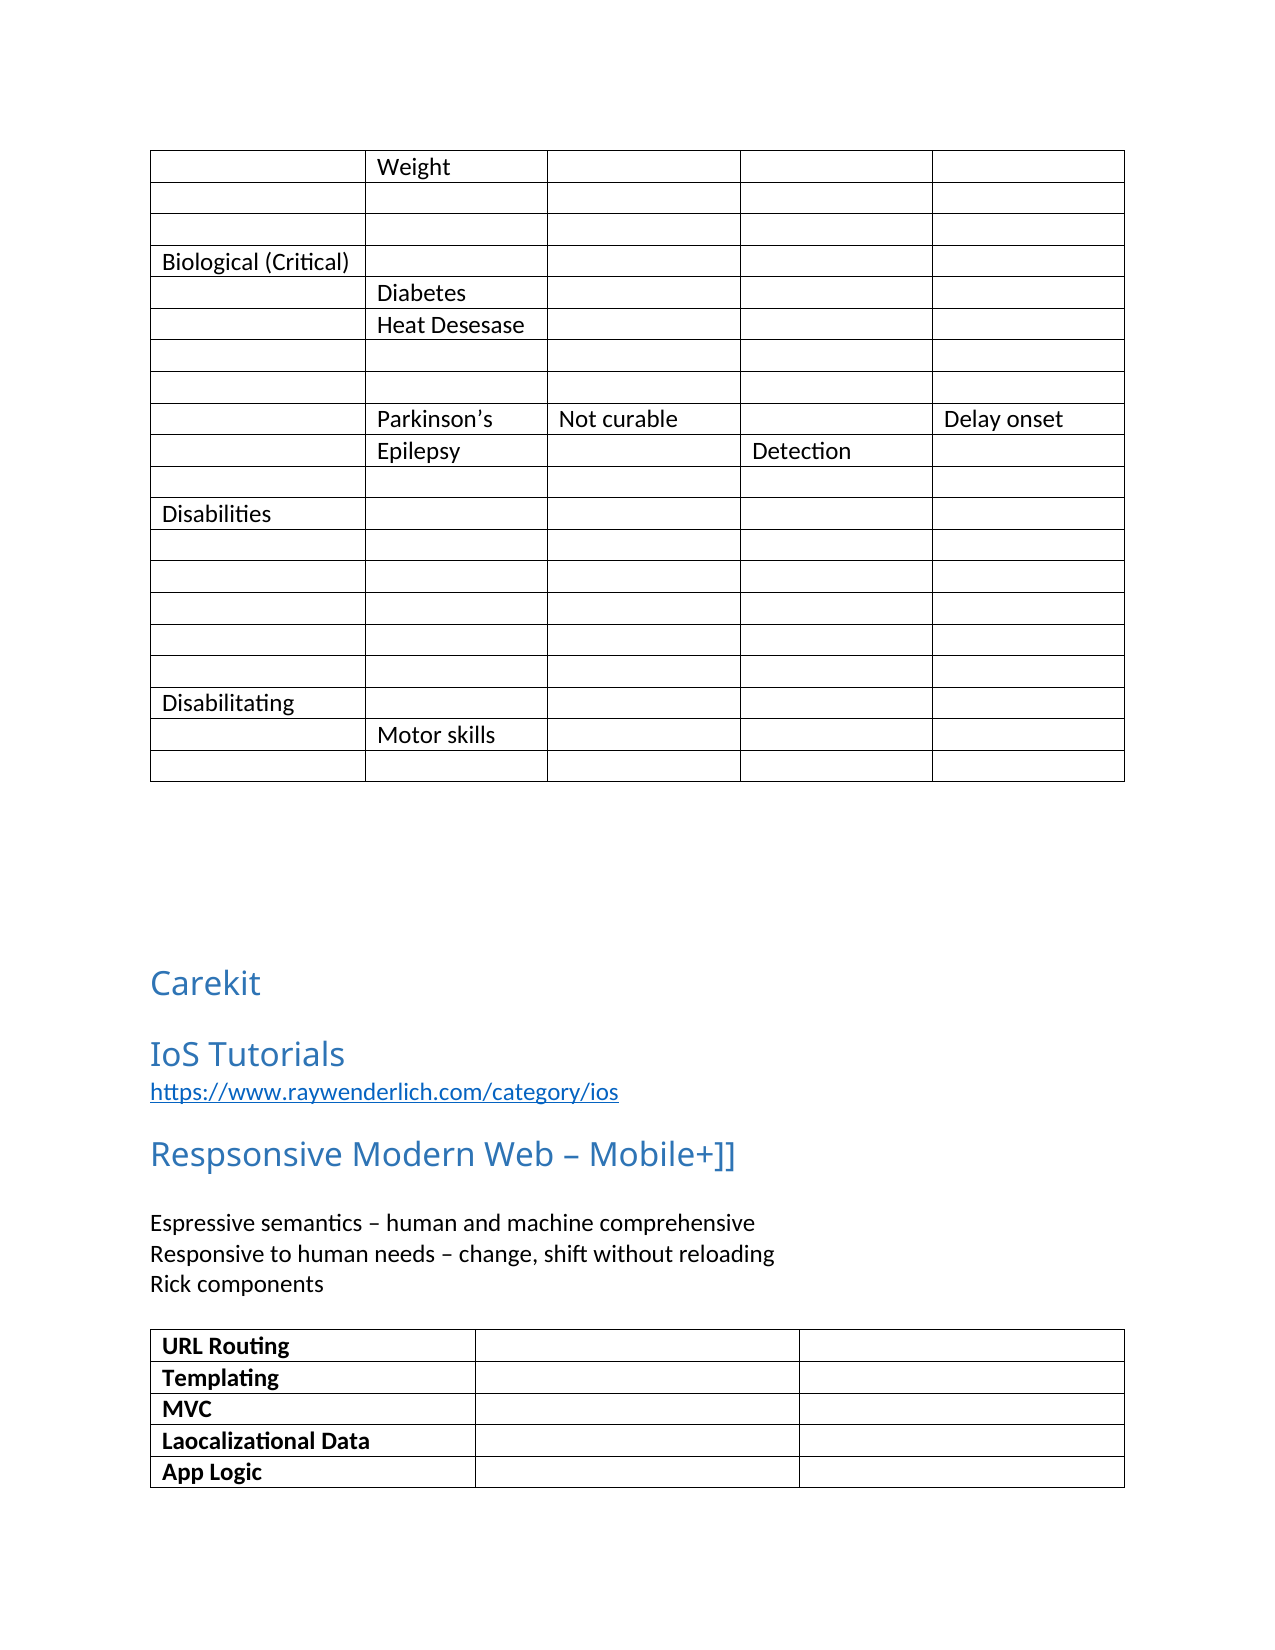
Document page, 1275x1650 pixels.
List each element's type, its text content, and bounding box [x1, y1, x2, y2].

table_cell Laocalizational Data [151, 1425, 475, 1456]
table_cell [476, 1425, 799, 1456]
table_cell [741, 593, 932, 623]
table_cell [548, 751, 740, 781]
table_cell [548, 435, 740, 466]
table_cell [366, 498, 547, 529]
table_cell [366, 183, 547, 213]
table_cell [741, 751, 932, 781]
text Rick components [150, 1268, 1125, 1299]
table_cell [366, 246, 547, 276]
table_cell [800, 1425, 1124, 1456]
table_cell [548, 530, 740, 560]
table_cell [548, 309, 740, 339]
table_cell [933, 372, 1124, 402]
table_header [800, 1330, 1124, 1361]
table_cell App Logic [151, 1457, 475, 1487]
table_cell [548, 246, 740, 276]
table_cell [548, 656, 740, 687]
table_cell Templating [151, 1362, 475, 1392]
table_cell [366, 656, 547, 687]
table_cell [741, 151, 932, 182]
table_cell [548, 277, 740, 308]
table_cell [741, 561, 932, 592]
table_cell [151, 656, 365, 687]
subtitle Carekit [150, 960, 1125, 1005]
table_cell [548, 561, 740, 592]
table_cell [151, 404, 365, 434]
table_cell [933, 719, 1124, 750]
table_cell [151, 561, 365, 592]
table_cell [151, 719, 365, 750]
table_cell [366, 530, 547, 560]
table_cell [933, 751, 1124, 781]
table_cell [741, 498, 932, 529]
table_cell [151, 467, 365, 497]
table_cell Disabilities [151, 498, 365, 529]
table_cell [366, 593, 547, 623]
table_cell [741, 183, 932, 213]
table_cell [741, 467, 932, 497]
table_cell [548, 151, 740, 182]
table_cell [548, 688, 740, 718]
table_cell Parkinson’s [366, 404, 547, 434]
table_cell [933, 246, 1124, 276]
subtitle IoS Tutorials [150, 1030, 1125, 1076]
table_cell [476, 1362, 799, 1392]
table_cell [366, 625, 547, 655]
table_cell [800, 1394, 1124, 1424]
table_cell Biological (Critical) [151, 246, 365, 276]
table_cell [933, 656, 1124, 687]
table_cell Delay onset [933, 404, 1124, 434]
table_cell [366, 467, 547, 497]
table_cell [476, 1394, 799, 1424]
table_cell Diabetes [366, 277, 547, 308]
text Responsive to human needs – change, shift without reloading [150, 1238, 1125, 1268]
text Espressive semantics – human and machine comprehensive [150, 1207, 1125, 1238]
table_header [476, 1330, 799, 1361]
table_cell [933, 214, 1124, 245]
table_cell Epilepsy [366, 435, 547, 466]
table_cell [548, 372, 740, 402]
table_cell [548, 593, 740, 623]
table_cell [741, 246, 932, 276]
table_cell [933, 498, 1124, 529]
table_cell [741, 530, 932, 560]
table_cell Heat Desesase [366, 309, 547, 339]
table_cell [741, 719, 932, 750]
table_cell [151, 593, 365, 623]
table_cell [933, 435, 1124, 466]
table_cell [741, 309, 932, 339]
table_cell Motor skills [366, 719, 547, 750]
table_cell MVC [151, 1394, 475, 1424]
table_header URL Routing [151, 1330, 475, 1361]
table_cell [366, 561, 547, 592]
table_cell [933, 183, 1124, 213]
table_cell [151, 435, 365, 466]
table_cell [933, 561, 1124, 592]
table_cell [151, 530, 365, 560]
table_cell [151, 309, 365, 339]
table_cell [151, 277, 365, 308]
table_cell Not curable [548, 404, 740, 434]
table_cell [151, 151, 365, 182]
table_cell [366, 751, 547, 781]
table_cell [548, 719, 740, 750]
table_cell [741, 656, 932, 687]
table_cell [800, 1457, 1124, 1487]
table_cell [933, 309, 1124, 339]
text https://www.raywenderlich.com/category/ios [150, 1076, 1125, 1106]
table_cell [933, 530, 1124, 560]
table_cell [933, 277, 1124, 308]
table_cell [548, 625, 740, 655]
table_cell [548, 183, 740, 213]
table_cell [933, 593, 1124, 623]
table_cell [933, 467, 1124, 497]
table_cell [933, 151, 1124, 182]
table_cell [933, 625, 1124, 655]
table_cell [366, 340, 547, 371]
table_cell [151, 214, 365, 245]
table_cell [548, 467, 740, 497]
table_cell [741, 277, 932, 308]
subtitle Respsonsive Modern Web – Mobile+]] [150, 1131, 1125, 1177]
table_cell [933, 340, 1124, 371]
table_cell [151, 183, 365, 213]
table_cell [741, 214, 932, 245]
table_cell Weight [366, 151, 547, 182]
table_cell [741, 625, 932, 655]
table_cell [476, 1457, 799, 1487]
table_cell Detection [741, 435, 932, 466]
table_cell [366, 372, 547, 402]
table_cell [933, 688, 1124, 718]
table_cell [151, 625, 365, 655]
table_cell [366, 688, 547, 718]
table_cell [741, 404, 932, 434]
table_cell [800, 1362, 1124, 1392]
table_cell [366, 214, 547, 245]
table_cell Disabilitating [151, 688, 365, 718]
table_cell [548, 214, 740, 245]
table_cell [548, 498, 740, 529]
table_cell [151, 372, 365, 402]
table_cell [741, 340, 932, 371]
table_cell [151, 340, 365, 371]
table_cell [151, 751, 365, 781]
table_cell [548, 340, 740, 371]
table_cell [741, 688, 932, 718]
table_cell [741, 372, 932, 402]
